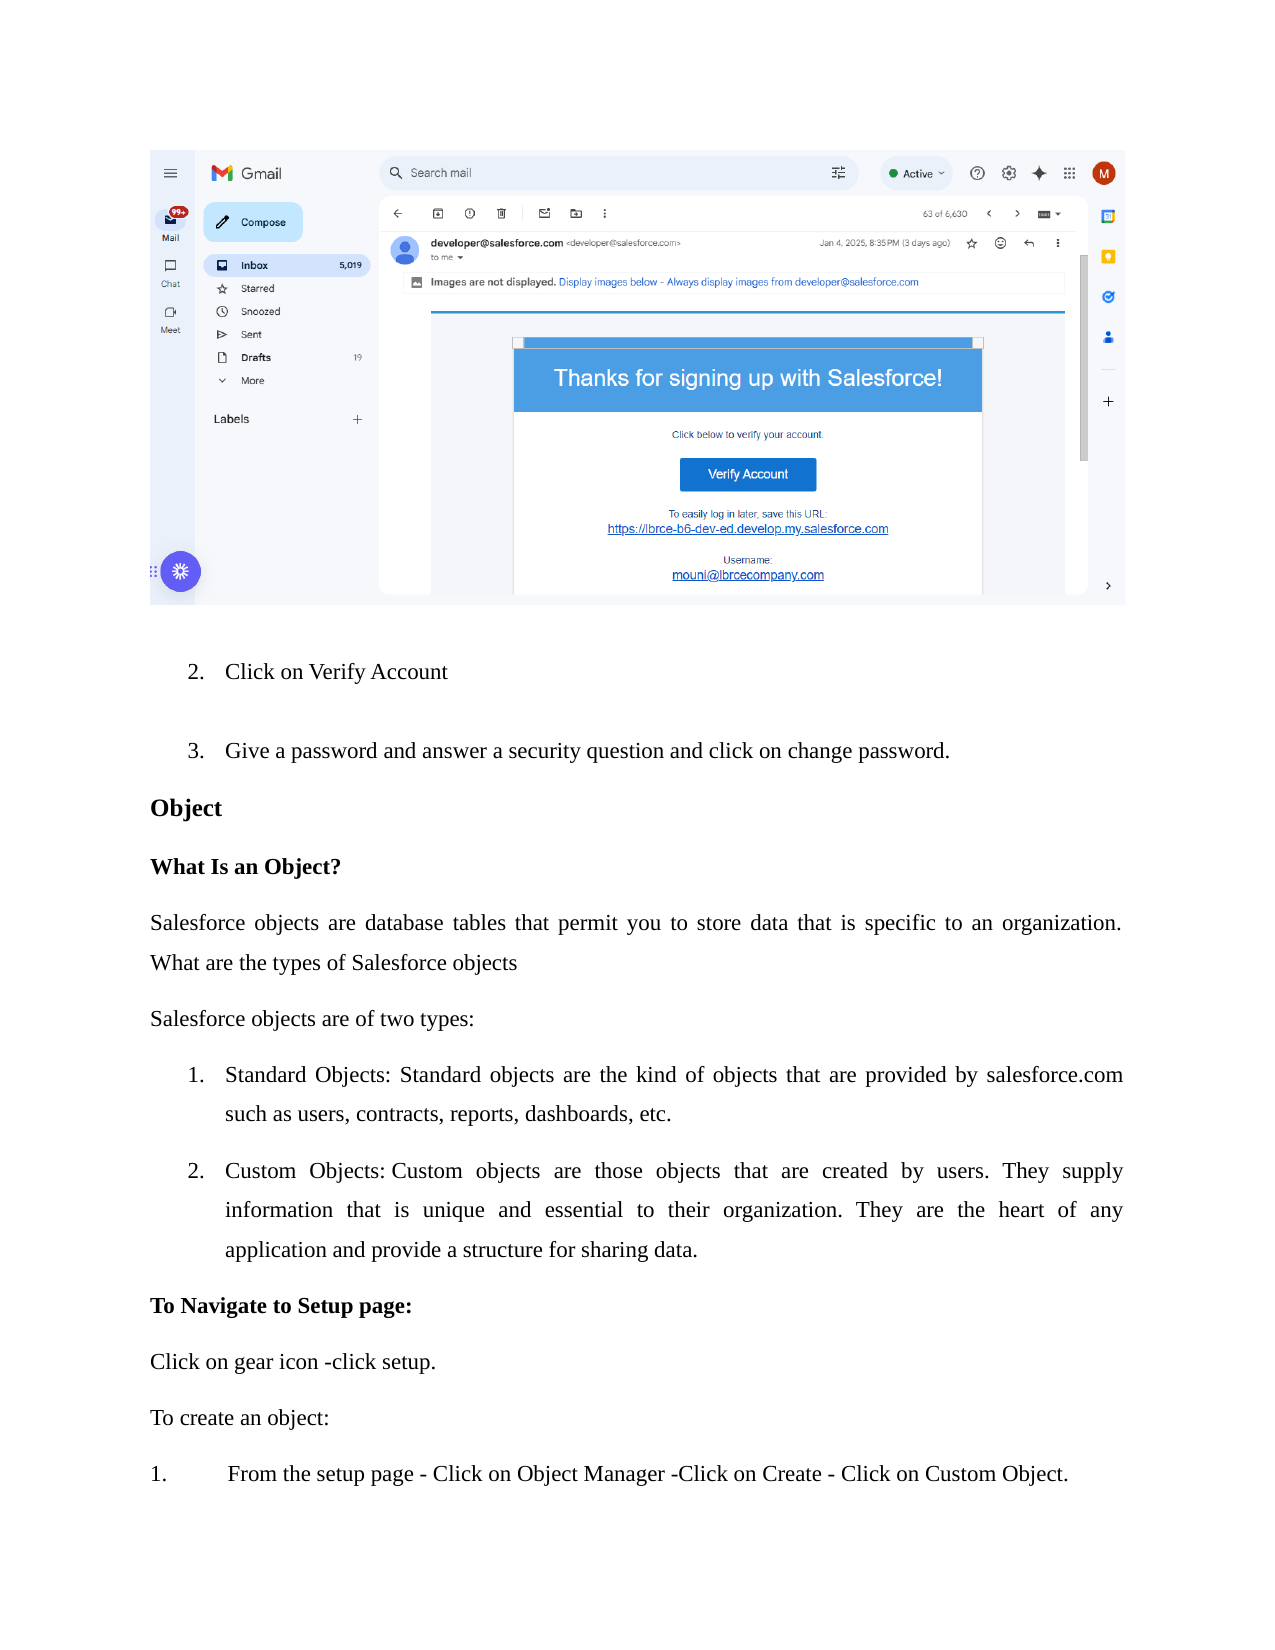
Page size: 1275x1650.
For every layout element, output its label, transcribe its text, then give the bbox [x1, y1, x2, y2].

text Salesforce objects are of two types: [150, 1005, 1125, 1031]
text To Navigate to Setup page: [150, 1292, 1125, 1318]
list Custom Objects: Custom objects are those objects that are created by users. They supply information that is unique and essential to their organization. They are the heart of any application and provide a structure for sharing data. [187, 1157, 1125, 1262]
text What Is an Object? [150, 853, 1125, 879]
list Give a password and answer a security question and click on change password. [187, 737, 1125, 763]
list Click on Verify Account [187, 658, 1125, 684]
text To create an object: [150, 1404, 1125, 1430]
text Object [150, 793, 1125, 822]
list Standard Objects: Standard objects are the kind of objects that are provided by salesforce.com such as users, contracts, reports, dashboards, etc. [187, 1061, 1125, 1127]
picture [150, 150, 1125, 605]
text Click on gear icon -click setup. [150, 1348, 1125, 1374]
text Salesforce objects are database tables that permit you to store data that is specific to an organization. What are the types of Salesforce objects [150, 909, 1125, 975]
list From the setup page - Click on Object Manager -Click on Create - Click on Custom Object. [150, 1460, 1125, 1487]
